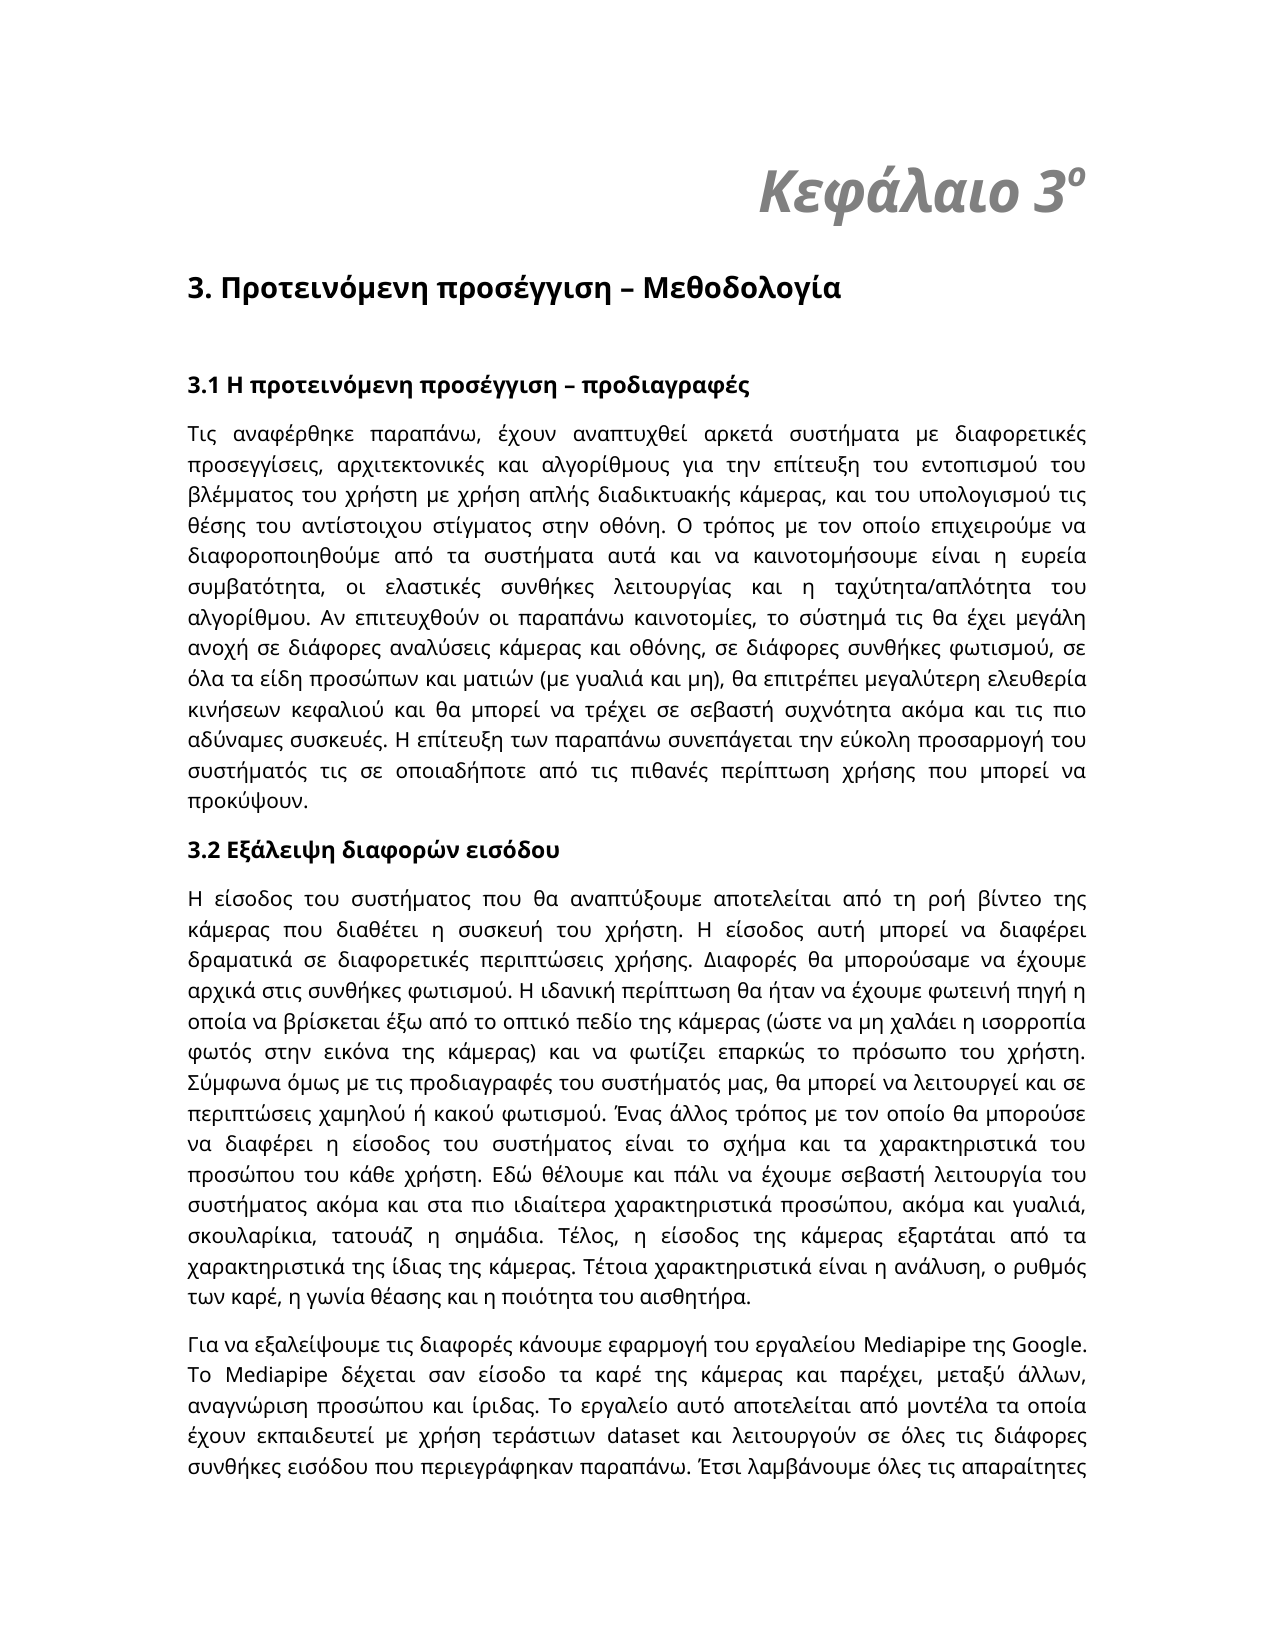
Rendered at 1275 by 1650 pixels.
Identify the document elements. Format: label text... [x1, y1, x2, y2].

text Η είσοδος του συστήματος που θα αναπτύξουμε αποτελείται από τη ροή βίντεο της κάμερας που διαθέτει η συσκευή του χρήστη. Η είσοδος αυτή μπορεί να διαφέρει δραματικά σε διαφορετικές περιπτώσεις χρήσης. Διαφορές θα μπορούσαμε να έχουμε αρχικά στις συνθήκες φωτισμού. Η ιδανική περίπτωση θα ήταν να έχουμε φωτεινή πηγή η οποία να βρίσκεται έξω από το οπτικό πεδίο της κάμερας (ώστε να μη χαλάει η ισορροπία φωτός στην εικόνα της κάμερας) και να φωτίζει επαρκώς το πρόσωπο του χρήστη. Σύμφωνα όμως με τις προδιαγραφές του συστήματός μας, θα μπορεί να λειτουργεί και σε περιπτώσεις χαμηλού ή κακού φωτισμού. Ένας άλλος τρόπος με τον οποίο θα μπορούσε να διαφέρει η είσοδος του συστήματος είναι το σχήμα και τα χαρακτηριστικά του προσώπου του κάθε χρήστη. Εδώ θέλουμε και πάλι να έχουμε σεβαστή λειτουργία του συστήματος ακόμα και στα πιο ιδιαίτερα χαρακτηριστικά προσώπου, ακόμα και γυαλιά, σκουλαρίκια, τατουάζ η σημάδια. Τέλος, η είσοδος της κάμερας εξαρτάται από τα χαρακτηριστικά της ίδιας της κάμερας. Τέτοια χαρακτηριστικά είναι η ανάλυση, ο ρυθμός των καρέ, η γωνία θέασης και η ποιότητα του αισθητήρα. [187, 884, 1087, 1311]
subtitle Εξάλειψη διαφορών εισόδου [187, 834, 1087, 865]
title Κεφάλαιο 3ο [225, 150, 1087, 229]
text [187, 1330, 1087, 1481]
subtitle Προτεινόμενη προσέγγιση – Μεθοδολογία [187, 267, 1087, 307]
subtitle Η προτεινόμενη προσέγγιση – προδιαγραφές [187, 369, 1087, 400]
text Τις αναφέρθηκε παραπάνω, έχουν αναπτυχθεί αρκετά συστήματα με διαφορετικές προσεγγίσεις, αρχιτεκτονικές και αλγορίθμους για την επίτευξη του εντοπισμού του βλέμματος του χρήστη με χρήση απλής διαδικτυακής κάμερας, και του υπολογισμού τις θέσης του αντίστοιχου στίγματος στην οθόνη. Ο τρόπος με τον οποίο επιχειρούμε να διαφοροποιηθούμε από τα συστήματα αυτά και να καινοτομήσουμε είναι η ευρεία συμβατότητα, οι ελαστικές συνθήκες λειτουργίας και η ταχύτητα/απλότητα του αλγορίθμου. Αν επιτευχθούν οι παραπάνω καινοτομίες, το σύστημά τις θα έχει μεγάλη ανοχή σε διάφορες αναλύσεις κάμερας και οθόνης, σε διάφορες συνθήκες φωτισμού, σε όλα τα είδη προσώπων και ματιών (με γυαλιά και μη), θα επιτρέπει μεγαλύτερη ελευθερία κινήσεων κεφαλιού και θα μπορεί να τρέχει σε σεβαστή συχνότητα ακόμα και τις πιο αδύναμες συσκευές. Η επίτευξη των παραπάνω συνεπάγεται την εύκολη προσαρμογή του συστήματός τις σε οποιαδήποτε από τις πιθανές περίπτωση χρήσης που μπορεί να προκύψουν. [187, 419, 1087, 815]
